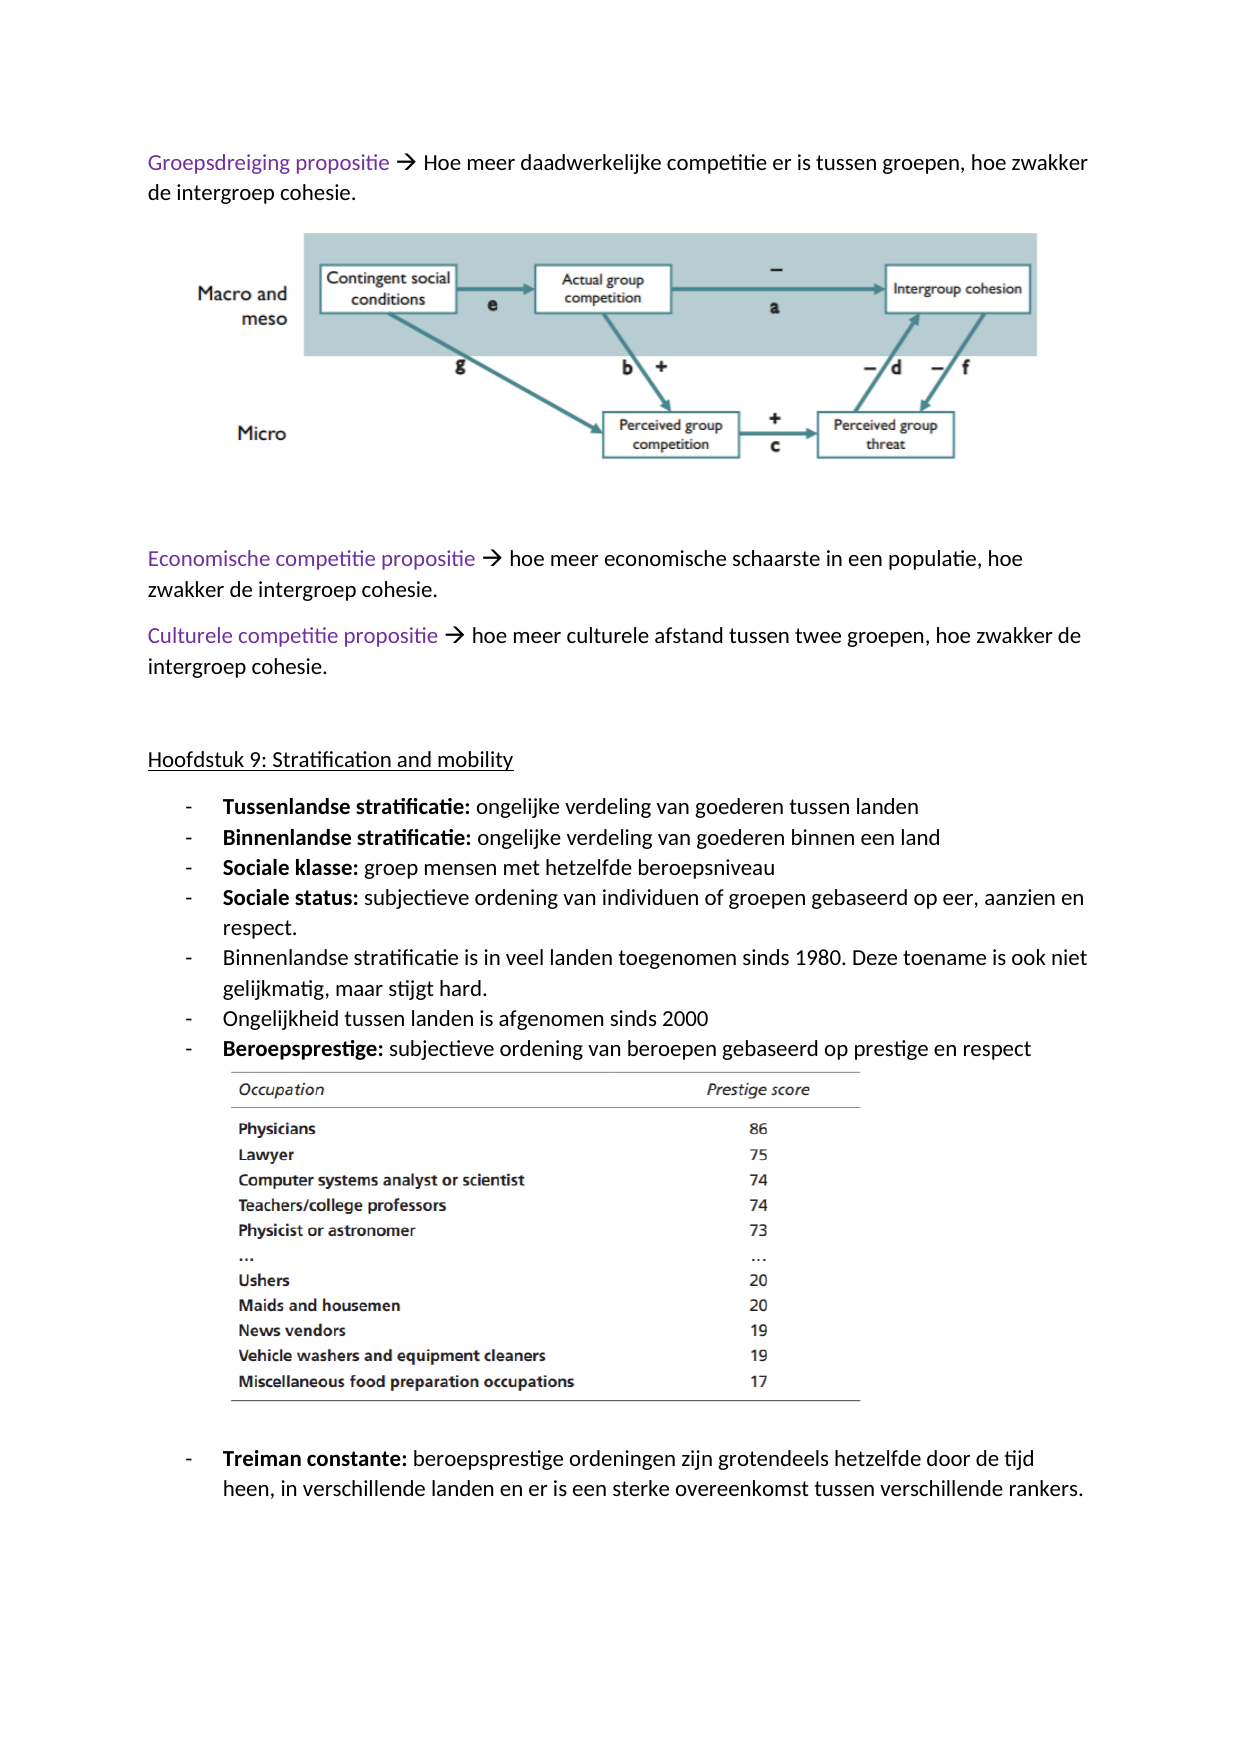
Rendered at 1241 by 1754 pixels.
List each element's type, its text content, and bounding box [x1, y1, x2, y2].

list Beroepsprestige: subjectieve ordening van beroepen gebaseerd op prestige en respect [185, 1034, 1093, 1062]
picture [182, 222, 1059, 477]
text Culturele competitie propositie hoe meer culturele afstand tussen twee groepen, hoe zwakker de intergroep cohesie. [148, 622, 1093, 680]
text Groepsdreiging propositie Hoe meer daadwerkelijke competitie er is tussen groepen, hoe zwakker de intergroep cohesie. [148, 148, 1093, 206]
list Tussenlandse stratificatie: ongelijke verdeling van goederen tussen landen [185, 792, 1093, 821]
picture [222, 1064, 861, 1410]
list Binnenlandse stratificatie: ongelijke verdeling van goederen binnen een land [185, 823, 1093, 851]
list Treiman constante: beroepsprestige ordeningen zijn grotendeels hetzelfde door de tijd heen, in verschillende landen en er is een sterke overeenkomst tussen verschillende rankers. [185, 1444, 1093, 1503]
text Economische competitie propositie hoe meer economische schaarste in een populatie, hoe zwakker de intergroep cohesie. [148, 544, 1093, 603]
list Binnenlandse stratificatie is in veel landen toegenomen sinds 1980. Deze toename is ook niet gelijkmatig, maar stijgt hard. [185, 943, 1093, 1002]
list Ongelijkheid tussen landen is afgenomen sinds 2000 [185, 1004, 1093, 1032]
list Sociale status: subjectieve ordening van individuen of groepen gebaseerd op eer, aanzien en respect. [185, 883, 1093, 941]
list Sociale klasse: groep mensen met hetzelfde beroepsniveau [185, 853, 1093, 881]
text Hoofdstuk 9: Stratification and mobility [148, 746, 1093, 774]
